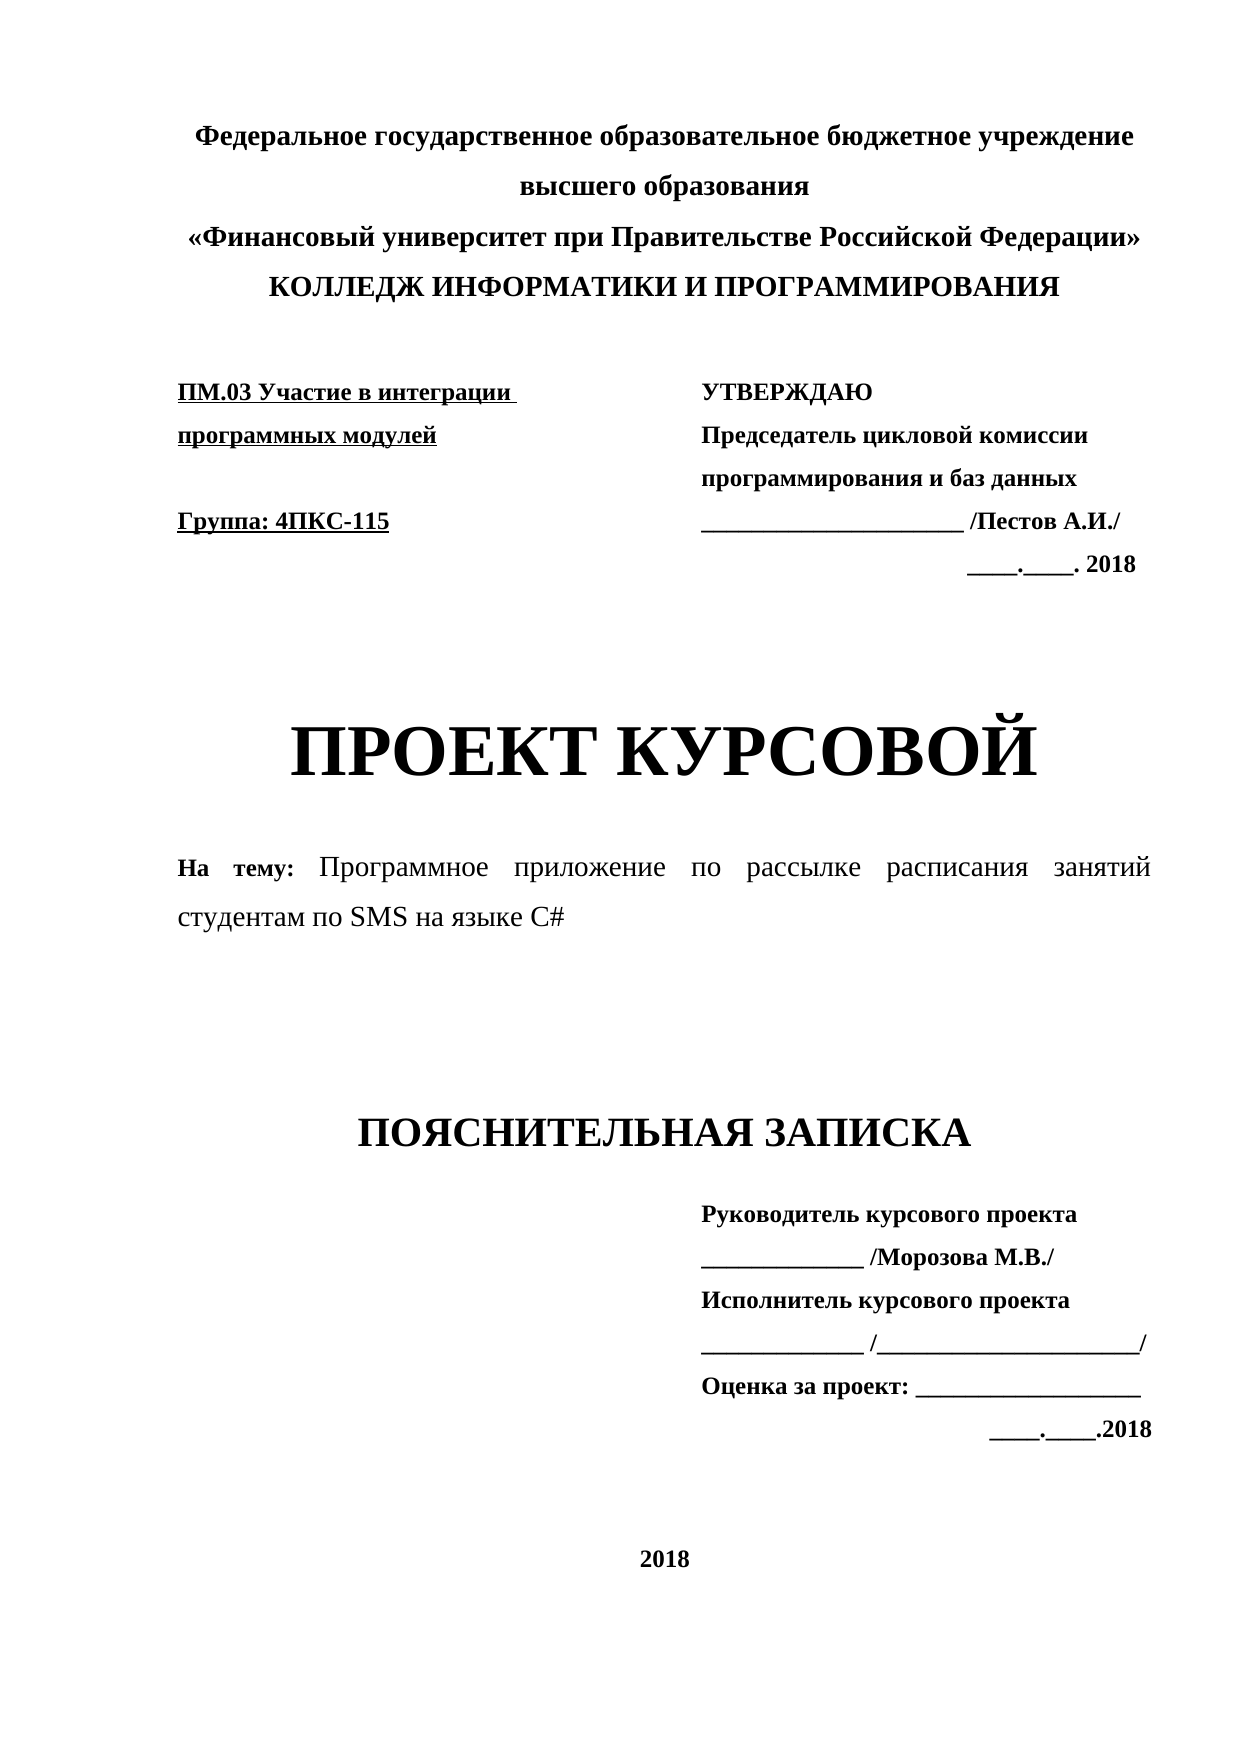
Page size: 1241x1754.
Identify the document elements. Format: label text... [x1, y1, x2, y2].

text УТВЕРЖДАЮ [701, 377, 1152, 406]
text Исполнитель курсового проекта [701, 1285, 1152, 1314]
text программирования и баз данных [701, 463, 1152, 492]
text Председатель цикловой комиссии [701, 420, 1152, 449]
text КОЛЛЕДЖ ИНФОРМАТИКИ И ПРОГРАММИРОВАНИЯ [177, 269, 1152, 303]
text ____.____.2018 [701, 1414, 1152, 1443]
text Федеральное государственное образовательное бюджетное учреждение высшего образования [177, 118, 1152, 202]
text «Финансовый университет при Правительстве Российской Федерации» [177, 219, 1152, 252]
text 2018 [177, 1544, 1152, 1572]
text ____.____. 2018 [967, 549, 1152, 578]
text ПМ.03 Участие в интеграции программных модулей [177, 377, 627, 449]
text _____________________ /Пестов А.И./ [701, 506, 1152, 535]
text На тему: Программное приложение по рассылке расписания занятий студентам по SMS на языке С# [177, 849, 1152, 933]
text ПРОЕКТ КУРСОВОЙ [177, 707, 1152, 791]
text Группа: 4ПКС-115 [177, 506, 627, 535]
text _____________ /_____________________/ [701, 1328, 1152, 1357]
text Руководитель курсового проекта [701, 1199, 1152, 1227]
text Оценка за проект: __________________ [701, 1371, 1152, 1400]
text _____________ /Морозова М.В./ [701, 1242, 1152, 1271]
text ПОЯСНИТЕЛЬНАЯ ЗАПИСКА [177, 1108, 1152, 1156]
